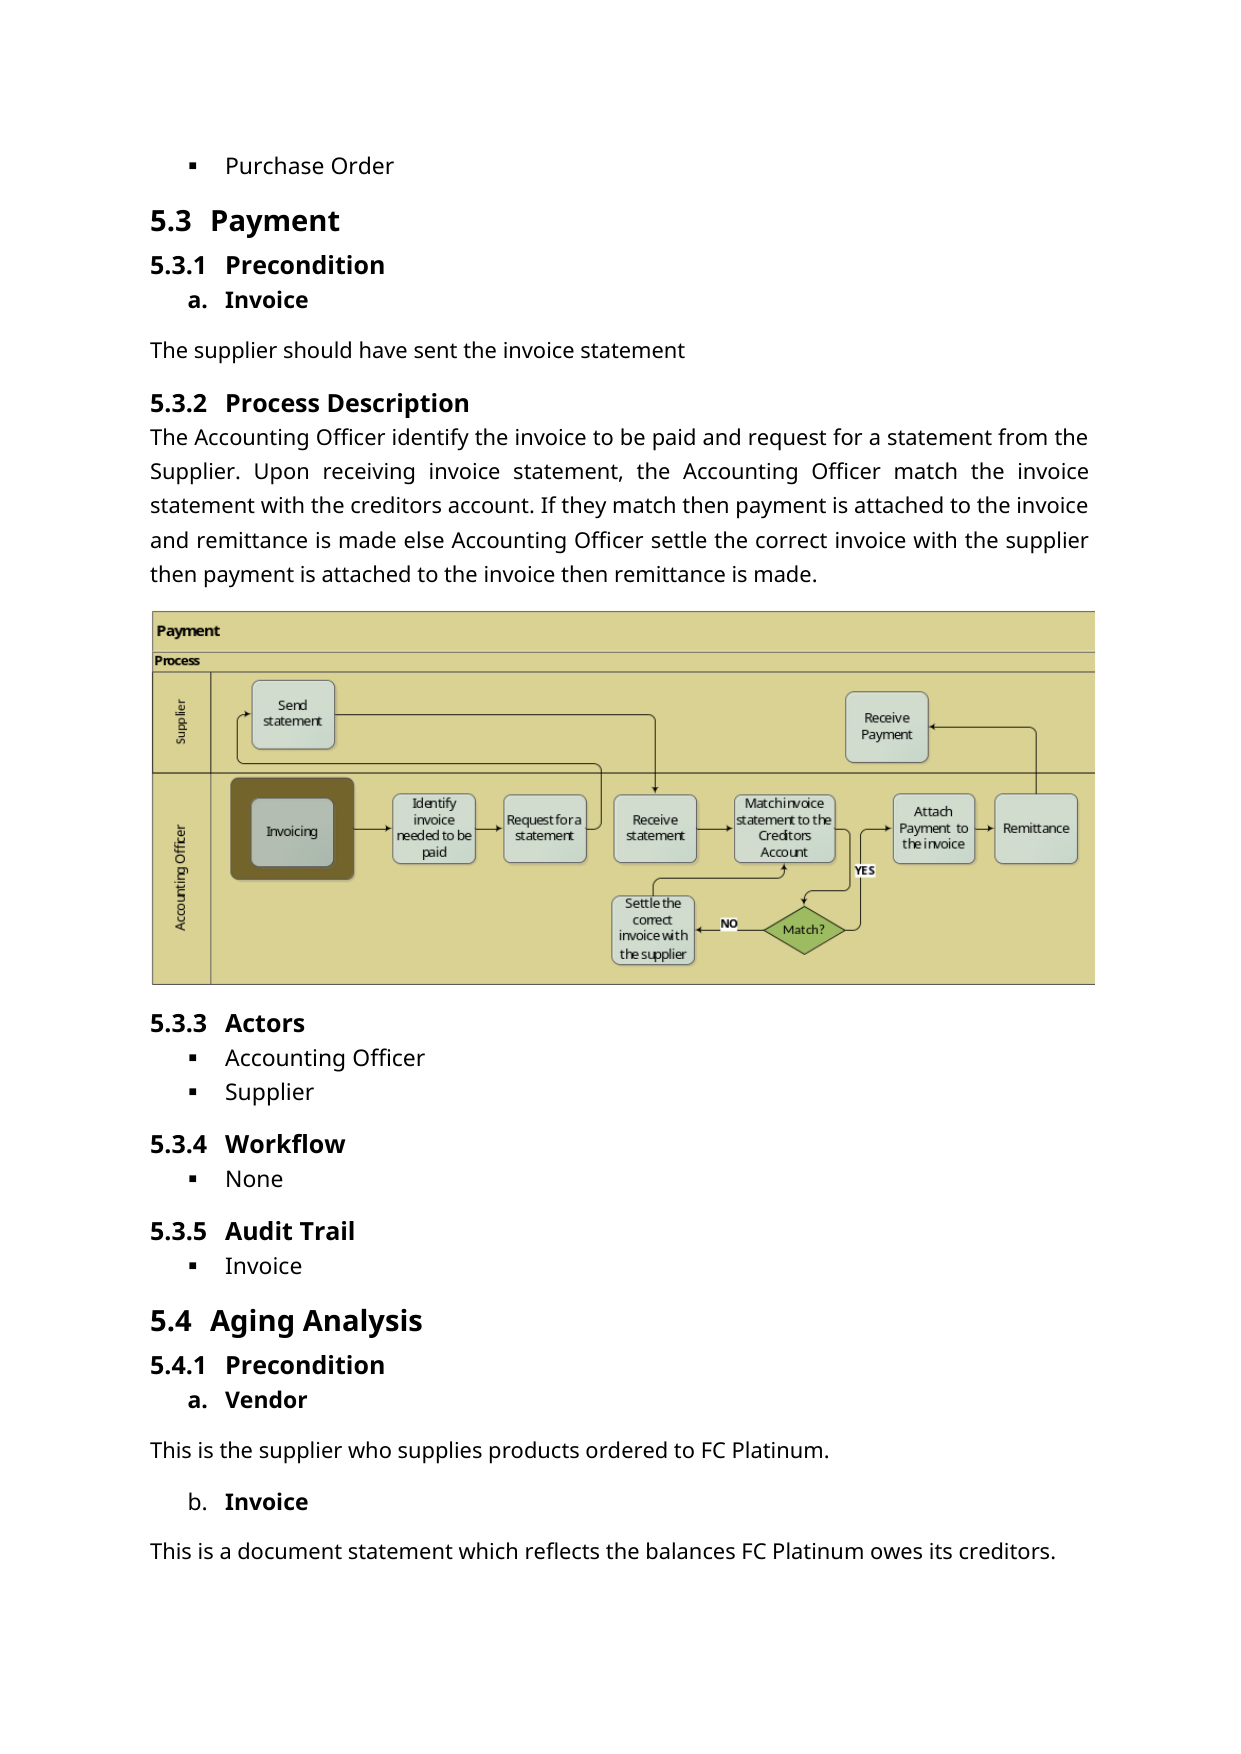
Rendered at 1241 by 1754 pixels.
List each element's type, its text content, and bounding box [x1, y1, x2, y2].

subtitle Precondition [150, 1348, 1090, 1382]
text The Accounting Officer identify the invoice to be paid and request for a statement from the Supplier. Upon receiving invoice statement, the Accounting Officer match the invoice statement with the creditors account. If they match then payment is attached to the invoice and remittance is made else Accounting Officer settle the correct invoice with the supplier then payment is attached to the invoice then remittance is made. [150, 422, 1090, 589]
subtitle Workflow [150, 1126, 1090, 1160]
subtitle Process Description [150, 385, 1090, 419]
list Invoice [187, 1250, 1090, 1281]
subtitle Payment [150, 200, 1090, 240]
subtitle Actors [150, 1005, 1090, 1039]
subtitle Precondition [150, 247, 1090, 281]
list Accounting Officer [187, 1042, 1090, 1073]
list Invoice [187, 284, 1090, 315]
text This is the supplier who supplies products ordered to FC Platinum. [150, 1435, 1090, 1464]
text This is a document statement which reflects the balances FC Platinum owes its creditors. [150, 1536, 1090, 1566]
subtitle Audit Trail [150, 1213, 1090, 1247]
list Invoice [187, 1486, 1090, 1517]
text The supplier should have sent the invoice statement [150, 334, 1090, 364]
list Supplier [187, 1076, 1090, 1107]
list Purchase Order [187, 150, 1090, 181]
list Vendor [187, 1384, 1090, 1416]
list None [187, 1163, 1090, 1194]
subtitle Aging Analysis [150, 1301, 1090, 1340]
